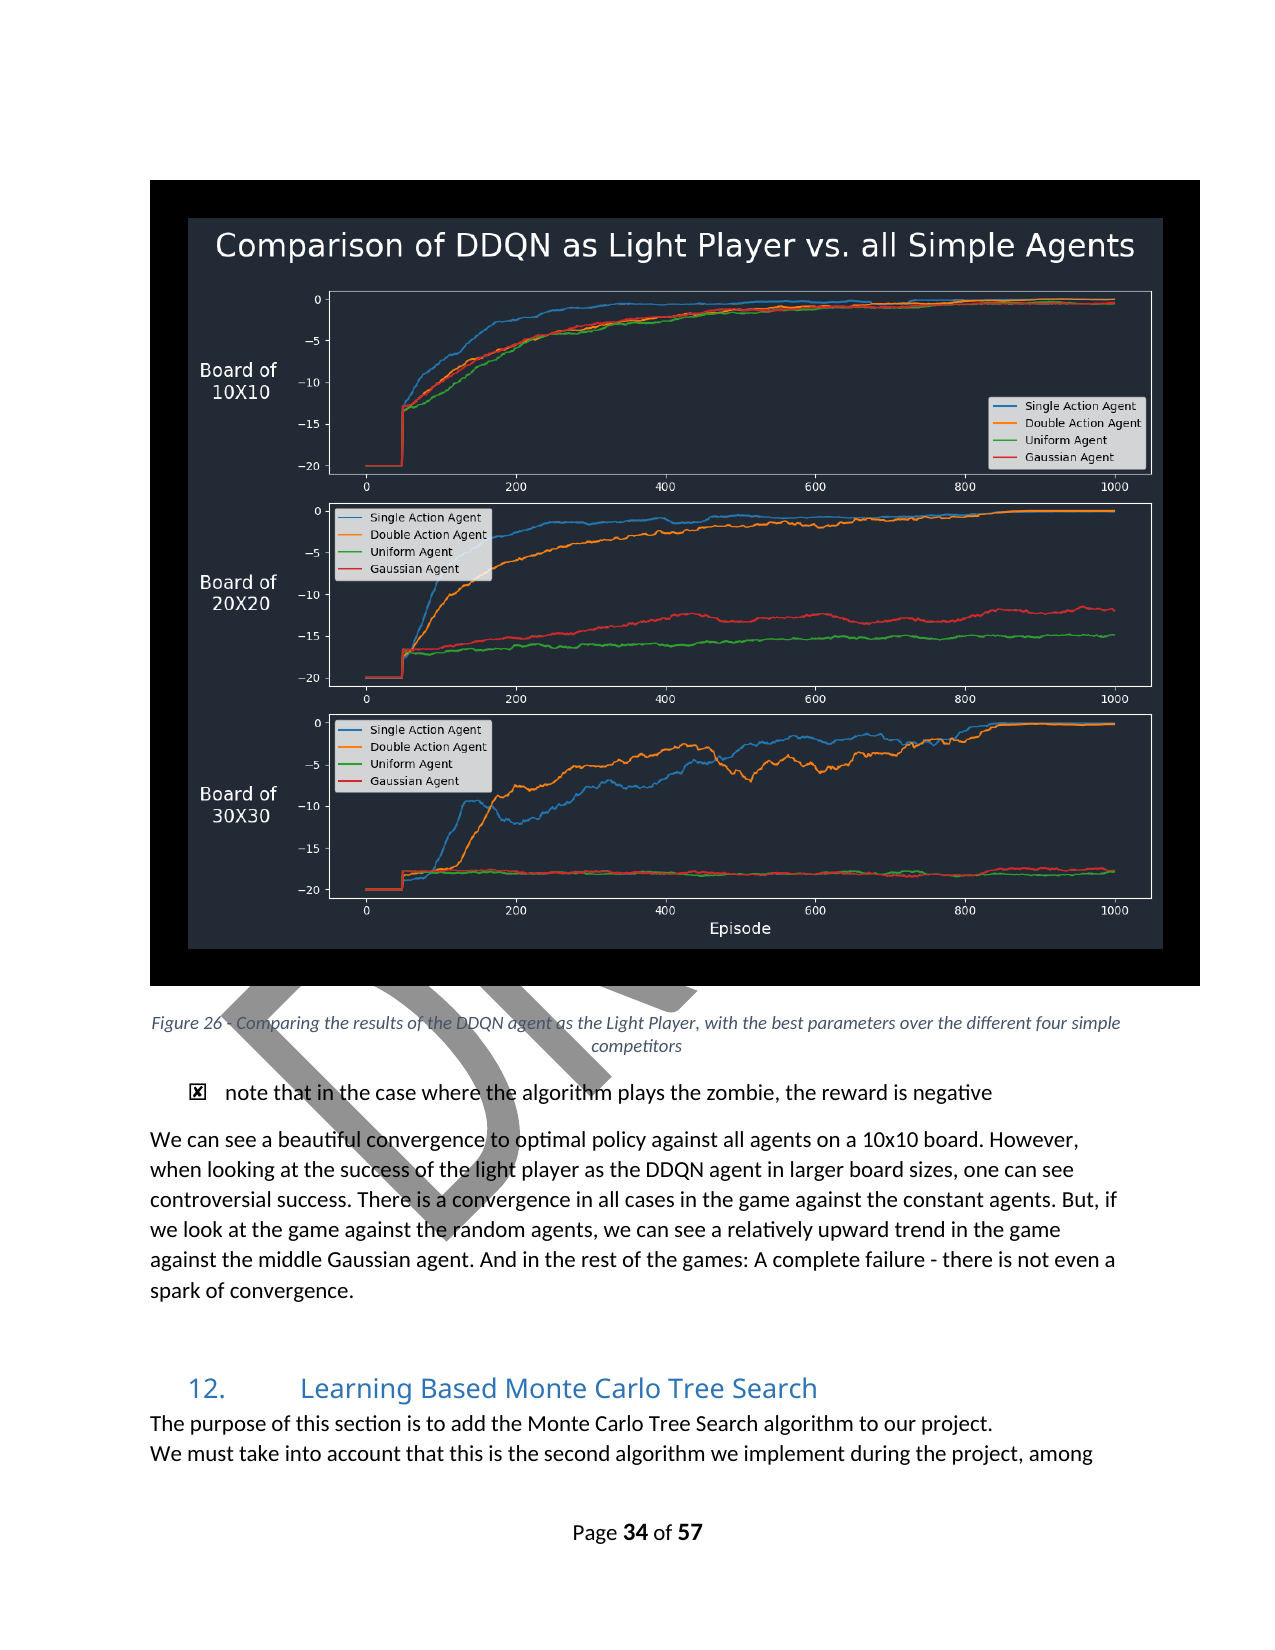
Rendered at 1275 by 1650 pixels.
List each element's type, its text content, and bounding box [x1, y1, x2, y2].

text We can see a beautiful convergence to optimal policy against all agents on a 10x10 board. However, when looking at the success of the light player as the DDQN agent in larger board sizes, one can see controversial success. There is a convergence in all cases in the game against the constant agents. But, if we look at the game against the random agents, we can see a relatively upward trend in the game against the middle Gaussian agent. And in the rest of the games: A complete failure - there is not even a spark of convergence. [150, 1125, 1125, 1304]
list note that in the case where the algorithm plays the zombie, the reward is negative [187, 1078, 1125, 1106]
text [150, 1409, 1125, 1467]
picture [188, 218, 1163, 949]
subtitle Learning Based Monte Carlo Tree Search [187, 1369, 1125, 1406]
